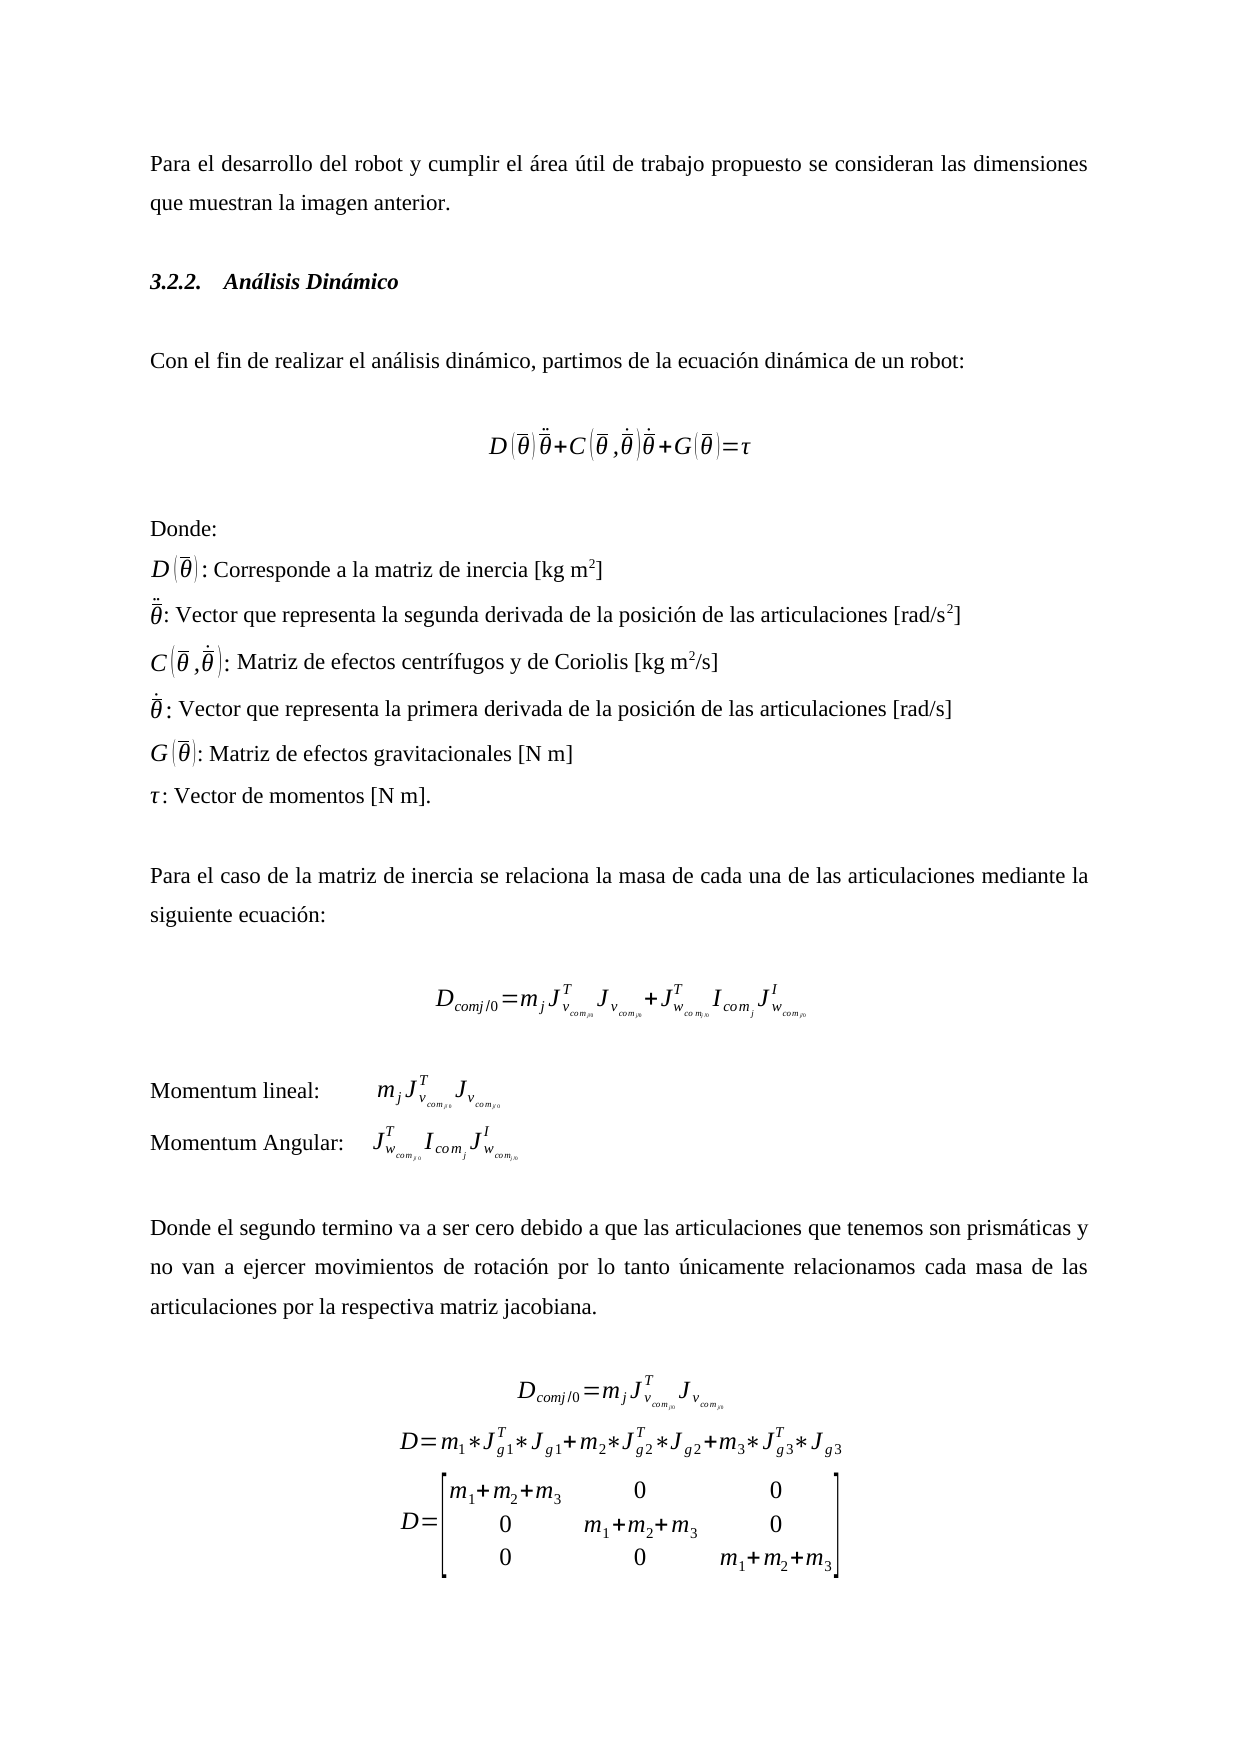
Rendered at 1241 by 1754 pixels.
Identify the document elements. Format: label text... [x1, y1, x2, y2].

text Momentum lineal: [150, 1071, 1090, 1110]
text : Vector que representa la segunda derivada de la posición de las articulaciones [rad/s2] [150, 598, 1090, 630]
text Momentum Angular: [150, 1123, 1090, 1161]
subtitle Análisis Dinámico [150, 268, 1090, 295]
text Vector que representa la primera derivada de la posición de las articulaciones [rad/s] [150, 692, 1090, 725]
text Para el desarrollo del robot y cumplir el área útil de trabajo propuesto se consideran las dimensiones que muestran la imagen anterior. [150, 150, 1090, 216]
text Matriz de efectos centrífugos y de Coriolis [kg m2/s] [150, 643, 1090, 679]
text Para el caso de la matriz de inercia se relaciona la masa de cada una de las articulaciones mediante la siguiente ecuación: [150, 862, 1090, 928]
text Donde el segundo termino va a ser cero debido a que las articulaciones que tenemos son prismáticas y no van a ejercer movimientos de rotación por lo tanto únicamente relacionamos cada masa de las articulaciones por la respectiva matriz jacobiana. [150, 1214, 1090, 1319]
text Corresponde a la matriz de inercia [kg m2] [150, 554, 1090, 585]
text : Vector de momentos [N m]. [150, 782, 1090, 809]
text : Matriz de efectos gravitacionales [N m] [150, 738, 1090, 768]
text Con el fin de realizar el análisis dinámico, partimos de la ecuación dinámica de un robot: [150, 347, 1090, 374]
text Donde: [150, 515, 1090, 541]
